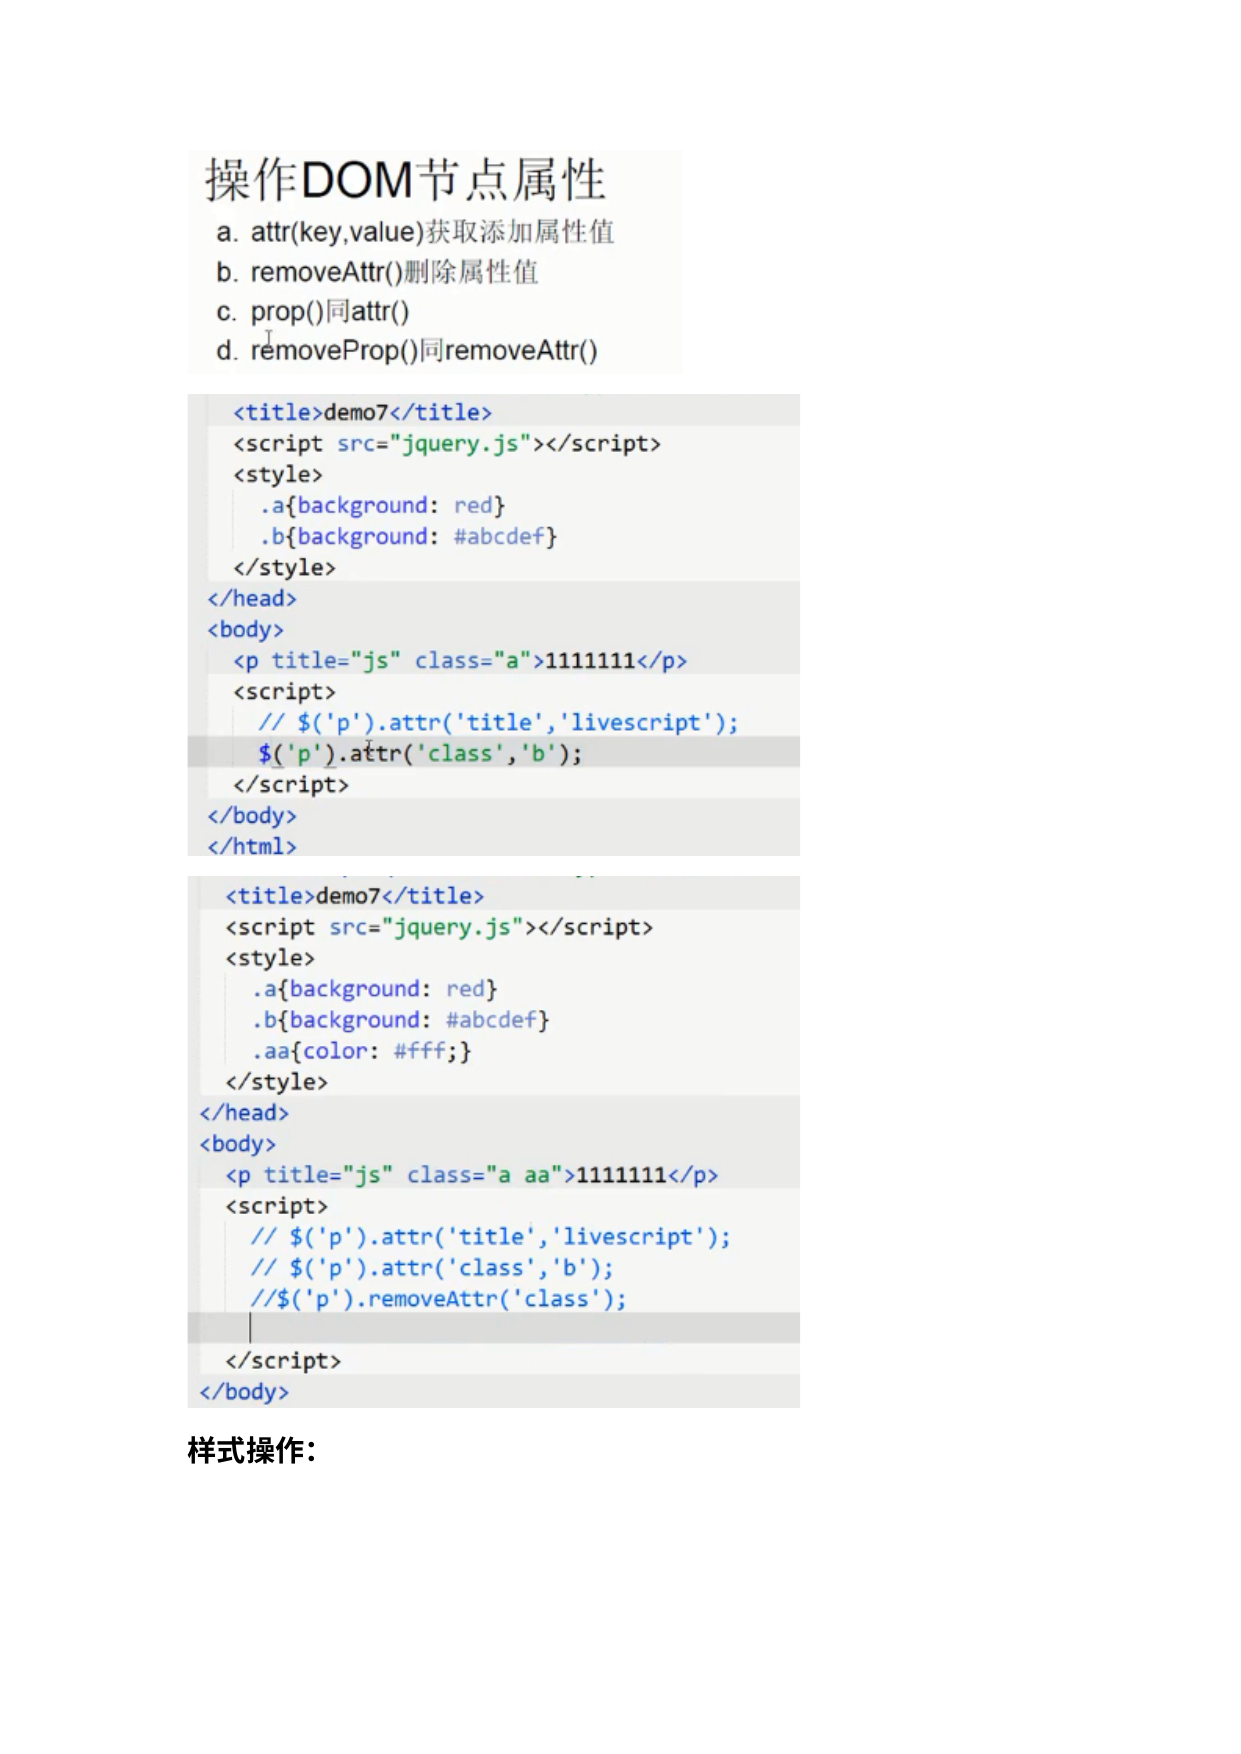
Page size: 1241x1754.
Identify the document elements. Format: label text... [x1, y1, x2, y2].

text 样式操作： [187, 1428, 1053, 1470]
picture [187, 394, 801, 856]
picture [187, 876, 801, 1408]
picture [187, 150, 683, 374]
